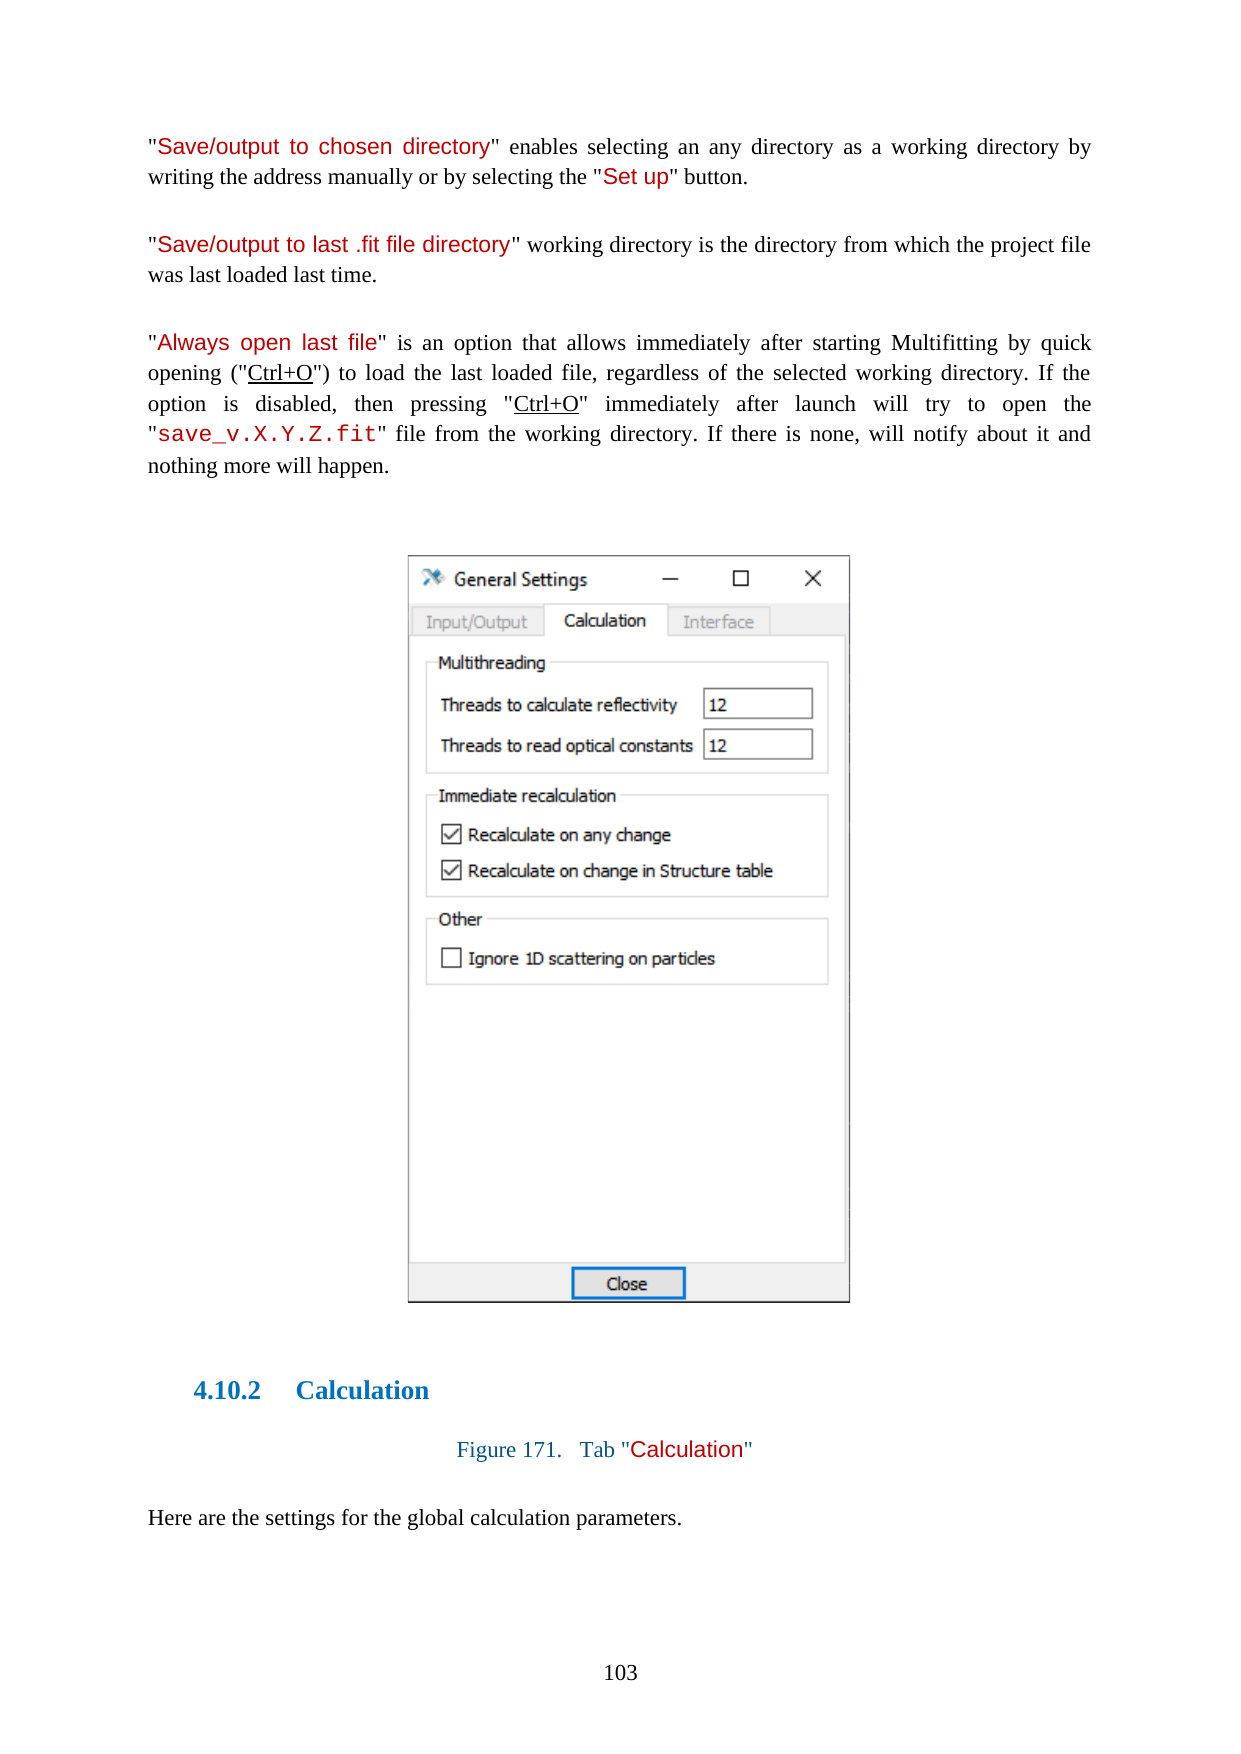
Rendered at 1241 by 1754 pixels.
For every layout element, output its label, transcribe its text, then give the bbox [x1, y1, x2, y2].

list Tab "Calculation" [178, 1436, 1093, 1463]
text "Save/output to last .fit file directory" working directory is the directory from which the project file was last loaded last time. [148, 231, 1093, 288]
text "Always open last file" is an option that allows immediately after starting Multifitting by quick opening ("Ctrl+O") to load the last loaded file, regardless of the selected working directory. If the option is disabled, then pressing "Ctrl+O" immediately after launch will try to open the "save_v.X.Y.Z.fit" file from the working directory. If there is none, will notify about it and nothing more will happen. [148, 329, 1093, 478]
picture [407, 555, 851, 1303]
text Here are the settings for the global calculation parameters. [148, 1504, 1093, 1530]
text "Save/output to chosen directory" enables selecting an any directory as a working directory by writing the address manually or by selecting the "Set up" button. [148, 133, 1093, 190]
